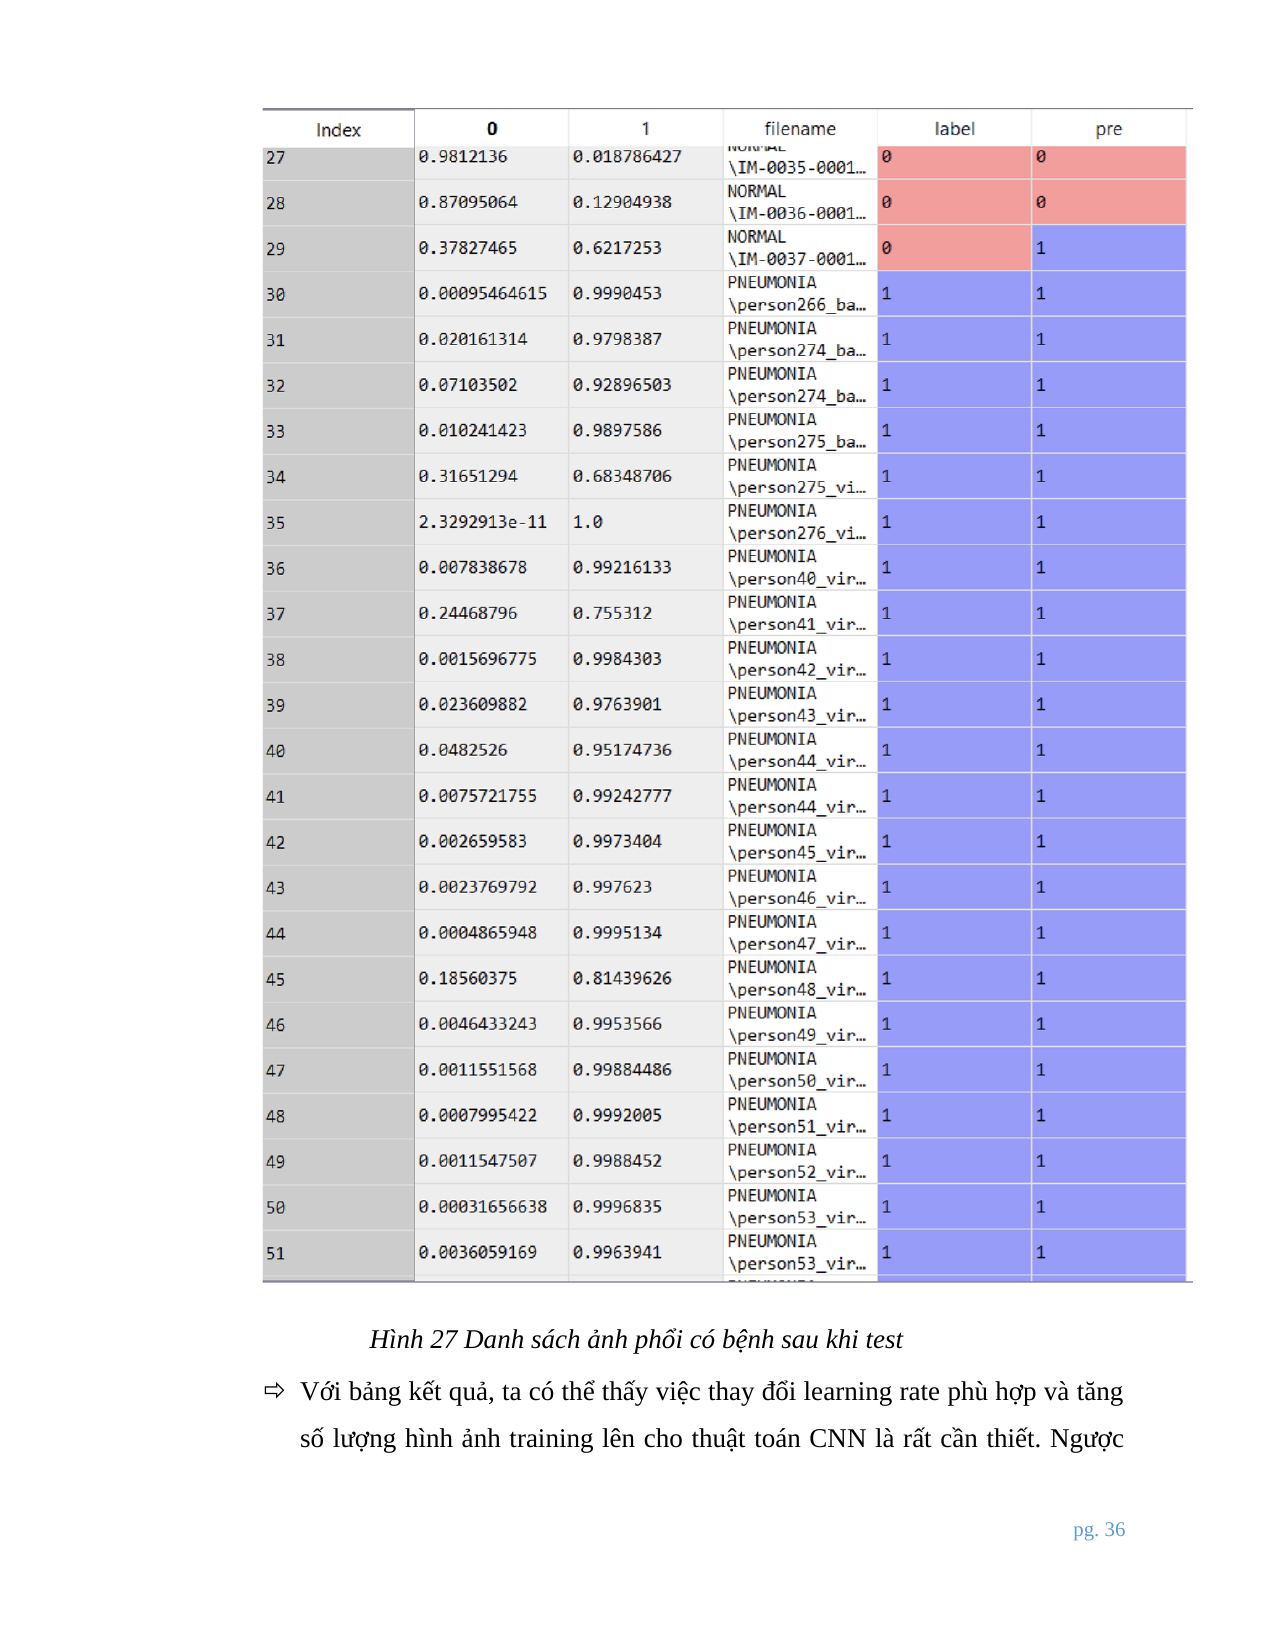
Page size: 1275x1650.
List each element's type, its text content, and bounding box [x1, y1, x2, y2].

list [262, 1375, 1125, 1453]
text Hình 27 Danh sách ảnh phổi có bệnh sau khi test [150, 1323, 1125, 1354]
picture [262, 108, 1193, 1286]
